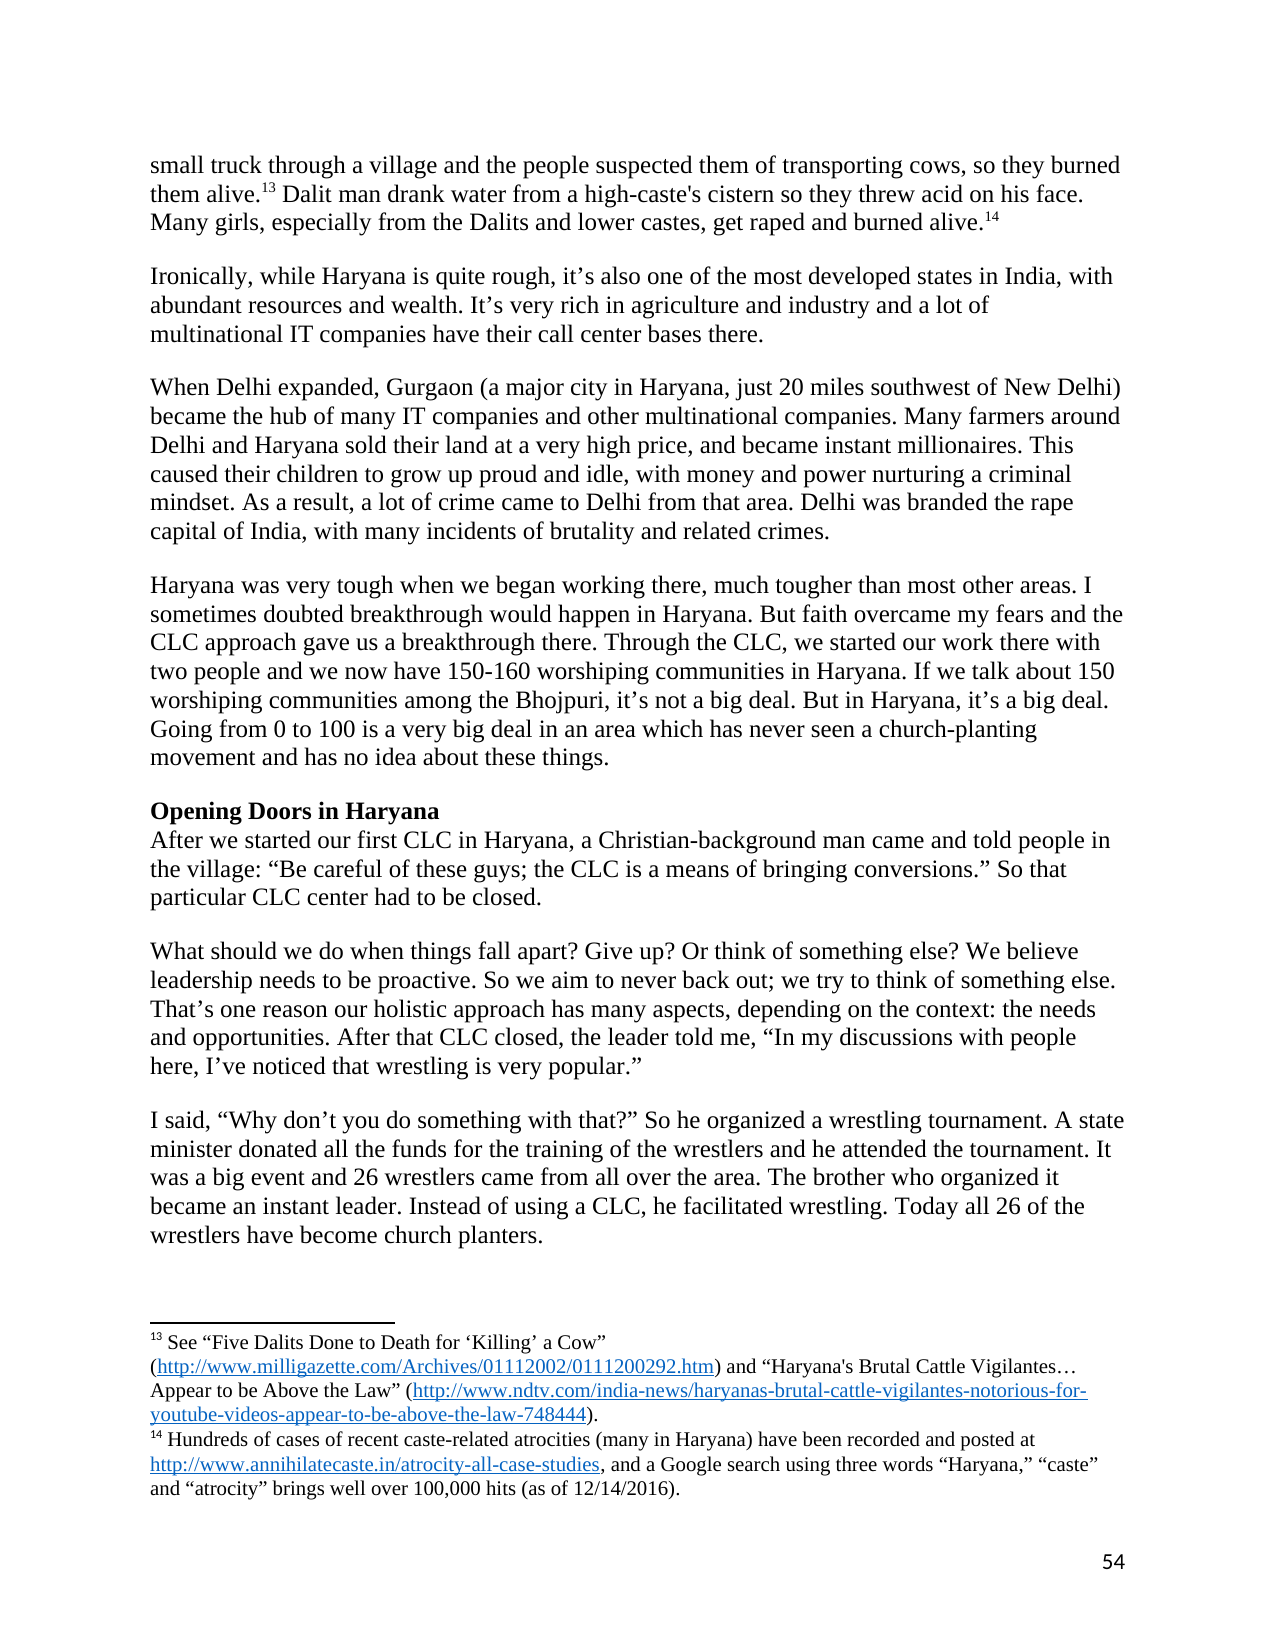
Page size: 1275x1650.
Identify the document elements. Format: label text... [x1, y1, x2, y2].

text After we started our first CLC in Haryana, a Christian-background man came and told people in the village: “Be careful of these guys; the CLC is a means of bringing conversions.” So that particular CLC center had to be closed. [150, 825, 1125, 911]
text What should we do when things fall apart? Give up? Or think of something else? We believe leadership needs to be proactive. So we aim to never back out; we try to think of something else. That’s one reason our holistic approach has many aspects, depending on the context: the needs and opportunities. After that CLC closed, the leader told me, “In my discussions with people here, I’ve noticed that wrestling is very popular.” [150, 936, 1125, 1080]
text I said, “Why don’t you do something with that?” So he organized a wrestling tournament. A state minister donated all the funds for the training of the wrestlers and he attended the tournament. It was a big event and 26 wrestlers came from all over the area. The brother who organized it became an instant leader. Instead of using a CLC, he facilitated wrestling. Today all 26 of the wrestlers have become church planters. [150, 1105, 1125, 1249]
text When Delhi expanded, Gurgaon (a major city in Haryana, just 20 miles southwest of New Delhi) became the hub of many IT companies and other multinational companies. Many farmers around Delhi and Haryana sold their land at a very high price, and became instant millionaires. This caused their children to grow up proud and idle, with money and power nurturing a criminal mindset. As a result, a lot of crime came to Delhi from that area. Delhi was branded the rape capital of India, with many incidents of brutality and related crimes. [150, 372, 1125, 545]
text Ironically, while Haryana is quite rough, it’s also one of the most developed states in India, with abundant resources and wealth. It’s very rich in agriculture and industry and a lot of multinational IT companies have their call center bases there. [150, 261, 1125, 347]
text Haryana was very tough when we began working there, much tougher than most other areas. I sometimes doubted breakthrough would happen in Haryana. But faith overcame my fears and the CLC approach gave us a breakthrough there. Through the CLC, we started our work there with two people and we now have 150-160 worshiping communities in Haryana. If we talk about 150 worshiping communities among the Bhojpuri, it’s not a big deal. But in Haryana, it’s a big deal. Going from 0 to 100 is a very big deal in an area which has never seen a church-planting movement and has no idea about these things. [150, 570, 1125, 771]
text Opening Doors in Haryana [150, 796, 1125, 825]
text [150, 150, 1125, 236]
